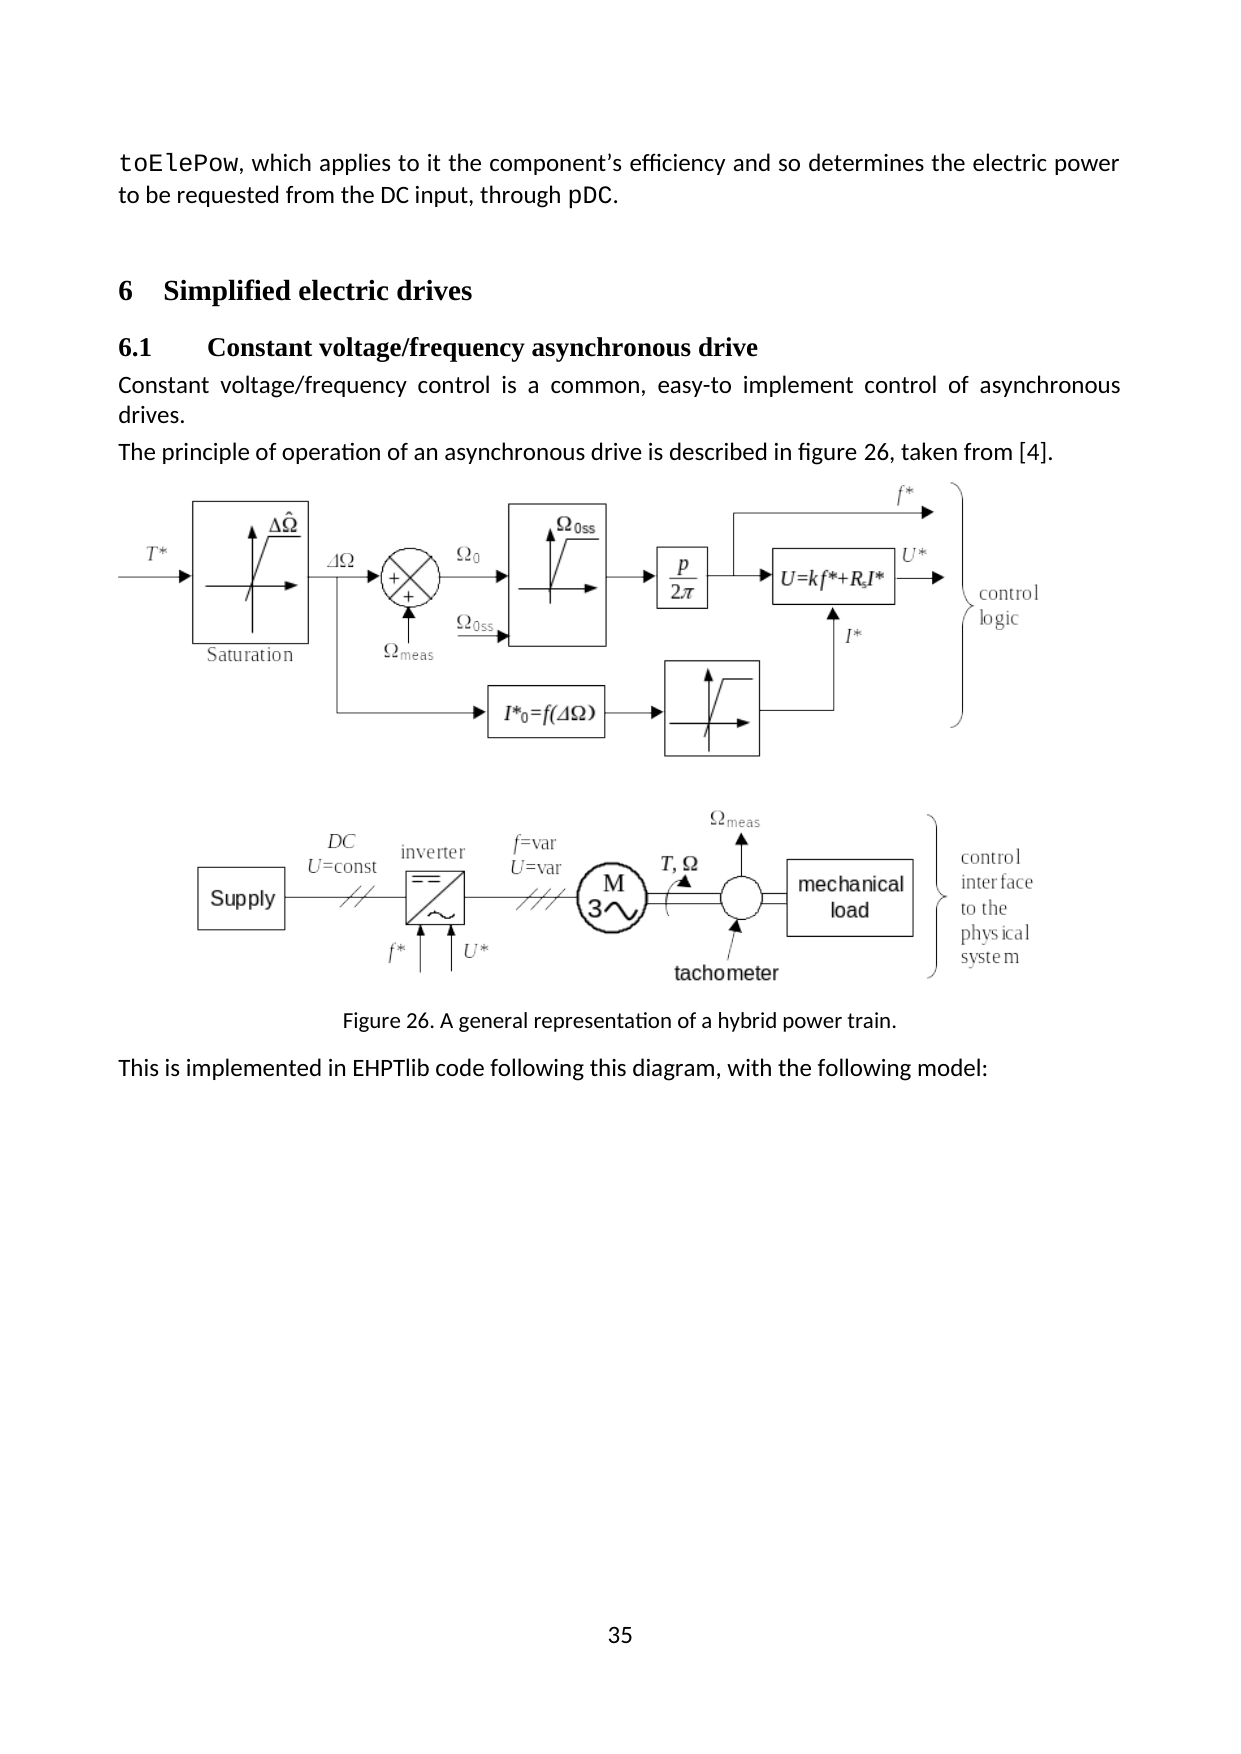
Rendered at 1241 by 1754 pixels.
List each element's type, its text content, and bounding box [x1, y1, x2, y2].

text Constant voltage/frequency control is a common, easy-to implement control of asynchronous drives. [118, 369, 1122, 430]
subtitle Constant voltage/frequency asynchronous drive [118, 331, 1122, 363]
subtitle Simplified electric drives [118, 273, 1122, 306]
text This is implemented in EHPTlib code following this diagram, with the following model: [118, 1052, 1122, 1083]
text Figure 26. A general representation of a hybrid power train. [118, 1006, 1122, 1034]
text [118, 148, 1122, 211]
